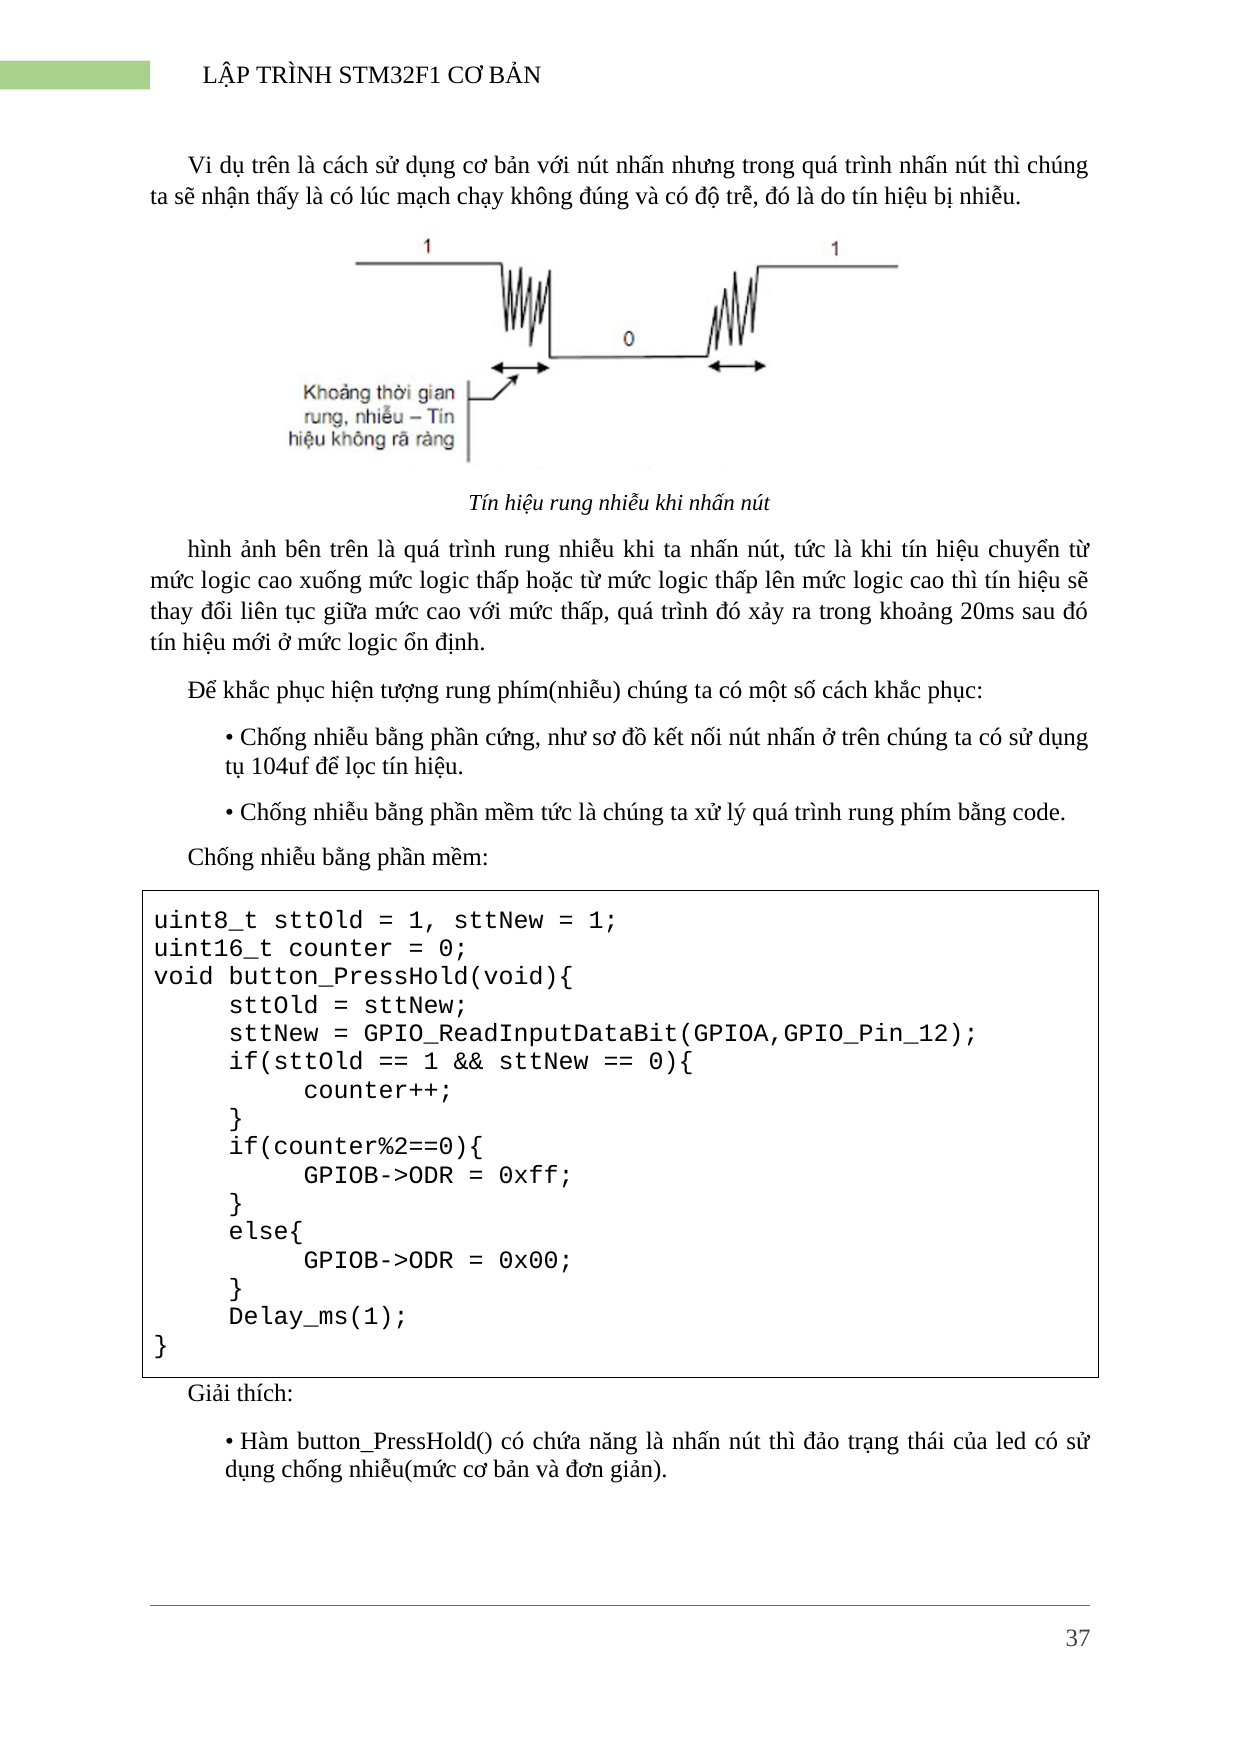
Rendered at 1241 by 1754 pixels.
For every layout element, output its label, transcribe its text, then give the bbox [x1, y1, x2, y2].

picture [262, 228, 947, 470]
text Vi dụ trên là cách sử dụng cơ bản với nút nhấn nhưng trong quá trình nhấn nút thì chúng ta sẽ nhận thấy là có lúc mạch chạy không đúng và có độ trễ, đó là do tín hiệu bị nhiễu. [150, 150, 1090, 210]
text Tín hiệu rung nhiễu khi nhấn nút [150, 489, 1090, 515]
text Chống nhiễu bằng phần cứng, như sơ đồ kết nối nút nhấn ở trên chúng ta có sử dụng tụ 104uf để lọc tín hiệu. [225, 722, 1090, 780]
table_header uint8_t sttOld = 1, sttNew = 1; uint16_t counter = 0; void button_PressHold(void){ sttOld = sttNew; sttNew = GPIO_ReadInputDataBit(GPIOA,GPIO_Pin_12); if(sttOld == 1 && sttNew == 0){ counter++; } if(counter%2==0){ GPIOB->ODR = 0xff; } else{ GPIOB->ODR = 0x00; } Delay_ms(1); } [143, 891, 1098, 1377]
text Giải thích: [150, 1378, 1090, 1407]
text hình ảnh bên trên là quá trình rung nhiễu khi ta nhấn nút, tức là khi tín hiệu chuyển từ mức logic cao xuống mức logic thấp hoặc từ mức logic thấp lên mức logic cao thì tín hiệu sẽ thay đổi liên tục giữa mức cao với mức thấp, quá trình đó xảy ra trong khoảng 20ms sau đó tín hiệu mới ở mức logic ổn định. [150, 534, 1090, 656]
text Chống nhiễu bằng phần mềm tức là chúng ta xử lý quá trình rung phím bằng code. [225, 797, 1090, 825]
text Hàm button_PressHold() có chứa năng là nhấn nút thì đảo trạng thái của led có sử dụng chống nhiễu(mức cơ bản và đơn giản). [225, 1426, 1090, 1483]
text Để khắc phục hiện tượng rung phím(nhiễu) chúng ta có một số cách khắc phục: [150, 675, 1090, 703]
text Chống nhiễu bằng phần mềm: [150, 842, 1090, 871]
